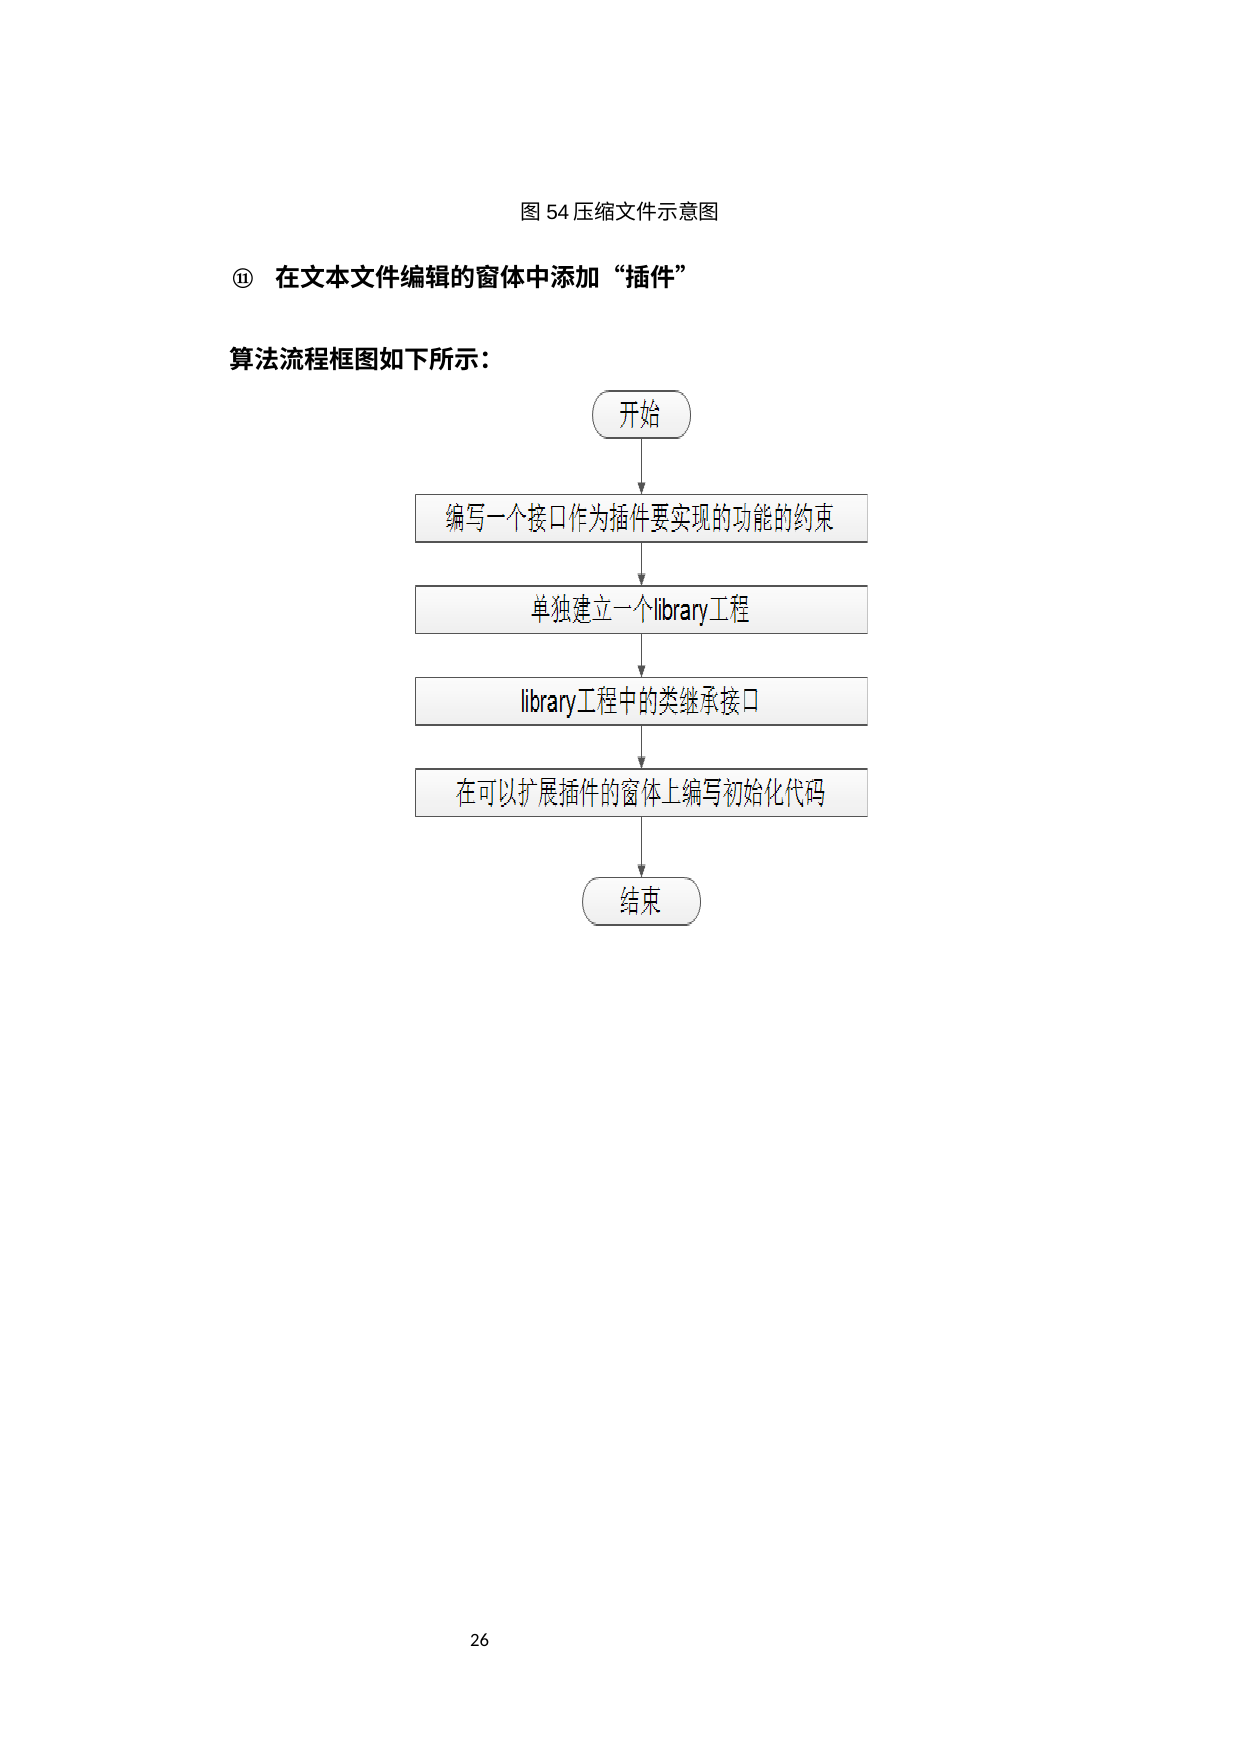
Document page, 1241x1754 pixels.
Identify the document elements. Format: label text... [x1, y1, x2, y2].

text 图 54 压缩文件示意图 [187, 194, 1053, 227]
text ⑪ 在文本文件编辑的窗体中添加“插件” [232, 243, 1053, 308]
text 算法流程框图如下所示： [229, 325, 1053, 390]
picture [414, 389, 868, 926]
